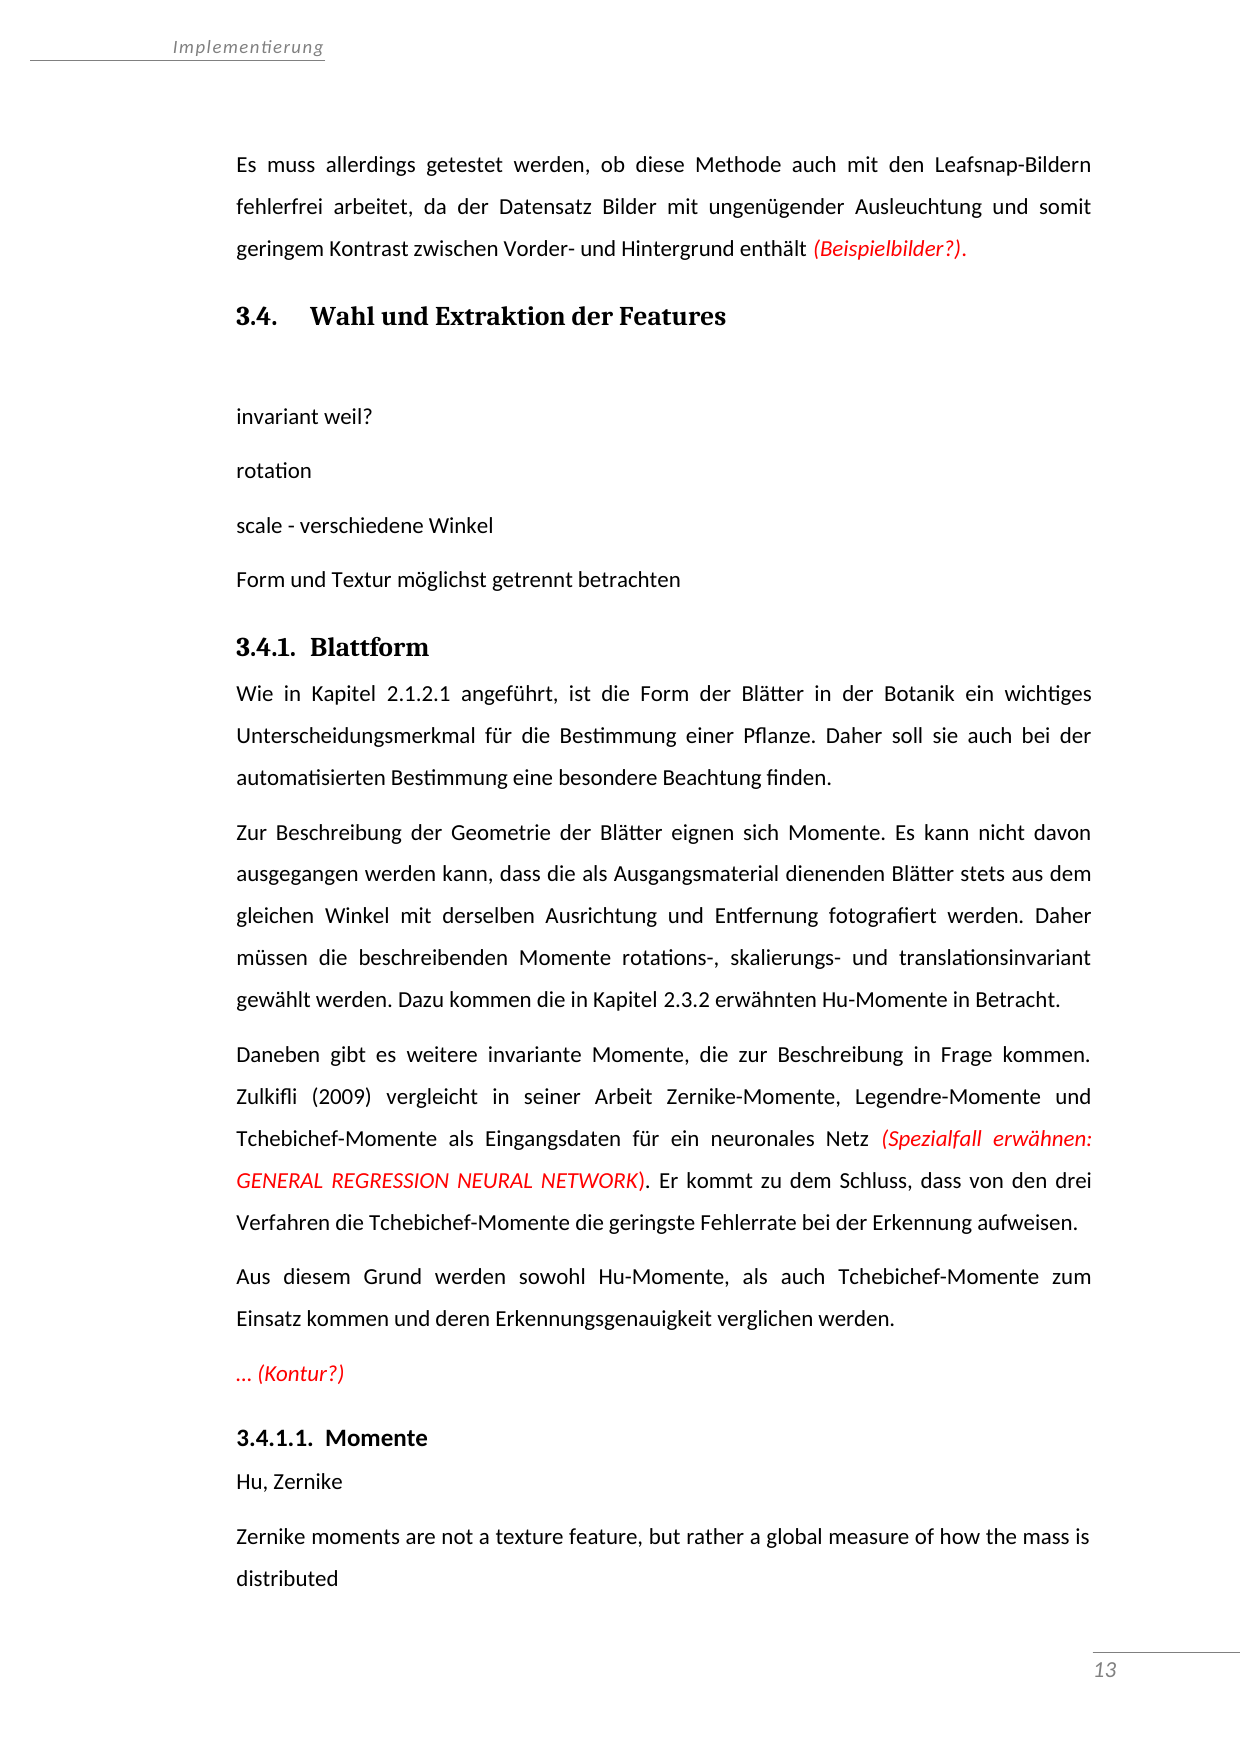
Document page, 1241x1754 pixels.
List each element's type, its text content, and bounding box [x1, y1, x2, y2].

text Es muss allerdings getestet werden, ob diese Methode auch mit den Leafsnap-Bildern fehlerfrei arbeitet, da der Datensatz Bilder mit ungenügender Ausleuchtung und somit geringem Kontrast zwischen Vorder- und Hintergrund enthält (Beispielbilder?). [236, 150, 1093, 262]
text invariant weil? [236, 402, 1093, 430]
subtitle Wahl und Extraktion der Features [236, 301, 1093, 332]
subtitle Momente [236, 1422, 1093, 1452]
text scale - verschiedene Winkel [236, 511, 1093, 539]
text Zernike moments are not a texture feature, but rather a global measure of how the mass is distributed [236, 1522, 1093, 1592]
text Aus diesem Grund werden sowohl Hu-Momente, als auch Tchebichef-Momente zum Einsatz kommen und deren Erkennungsgenauigkeit verglichen werden. [236, 1262, 1093, 1332]
text rotation [236, 457, 1093, 484]
text … (Kontur?) [236, 1359, 1093, 1387]
subtitle Blattform [236, 632, 1093, 664]
text Wie in Kapitel 2.1.2.1 angeführt, ist die Form der Blätter in der Botanik ein wichtiges Unterscheidungsmerkmal für die Bestimmung einer Pflanze. Daher soll sie auch bei der automatisierten Bestimmung eine besondere Beachtung finden. [236, 679, 1093, 791]
text Hu, Zernike [236, 1467, 1093, 1495]
text Daneben gibt es weitere invariante Momente, die zur Beschreibung in Frage kommen. Zulkifli (2009) vergleicht in seiner Arbeit Zernike-Momente, Legendre-Momente und Tchebichef-Momente als Eingangsdaten für ein neuronales Netz (Spezialfall erwähnen: GENERAL REGRESSION NEURAL NETWORK). Er kommt zu dem Schluss, dass von den drei Verfahren die Tchebichef-Momente die geringste Fehlerrate bei der Erkennung aufweisen. [236, 1040, 1093, 1236]
text Zur Beschreibung der Geometrie der Blätter eignen sich Momente. Es kann nicht davon ausgegangen werden kann, dass die als Ausgangsmaterial dienenden Blätter stets aus dem gleichen Winkel mit derselben Ausrichtung und Entfernung fotografiert werden. Daher müssen die beschreibenden Momente rotations-, skalierungs- und translationsinvariant gewählt werden. Dazu kommen die in Kapitel 2.3.2 erwähnten Hu-Momente in Betracht. [236, 818, 1093, 1013]
text Form und Textur möglichst getrennt betrachten [236, 566, 1093, 593]
